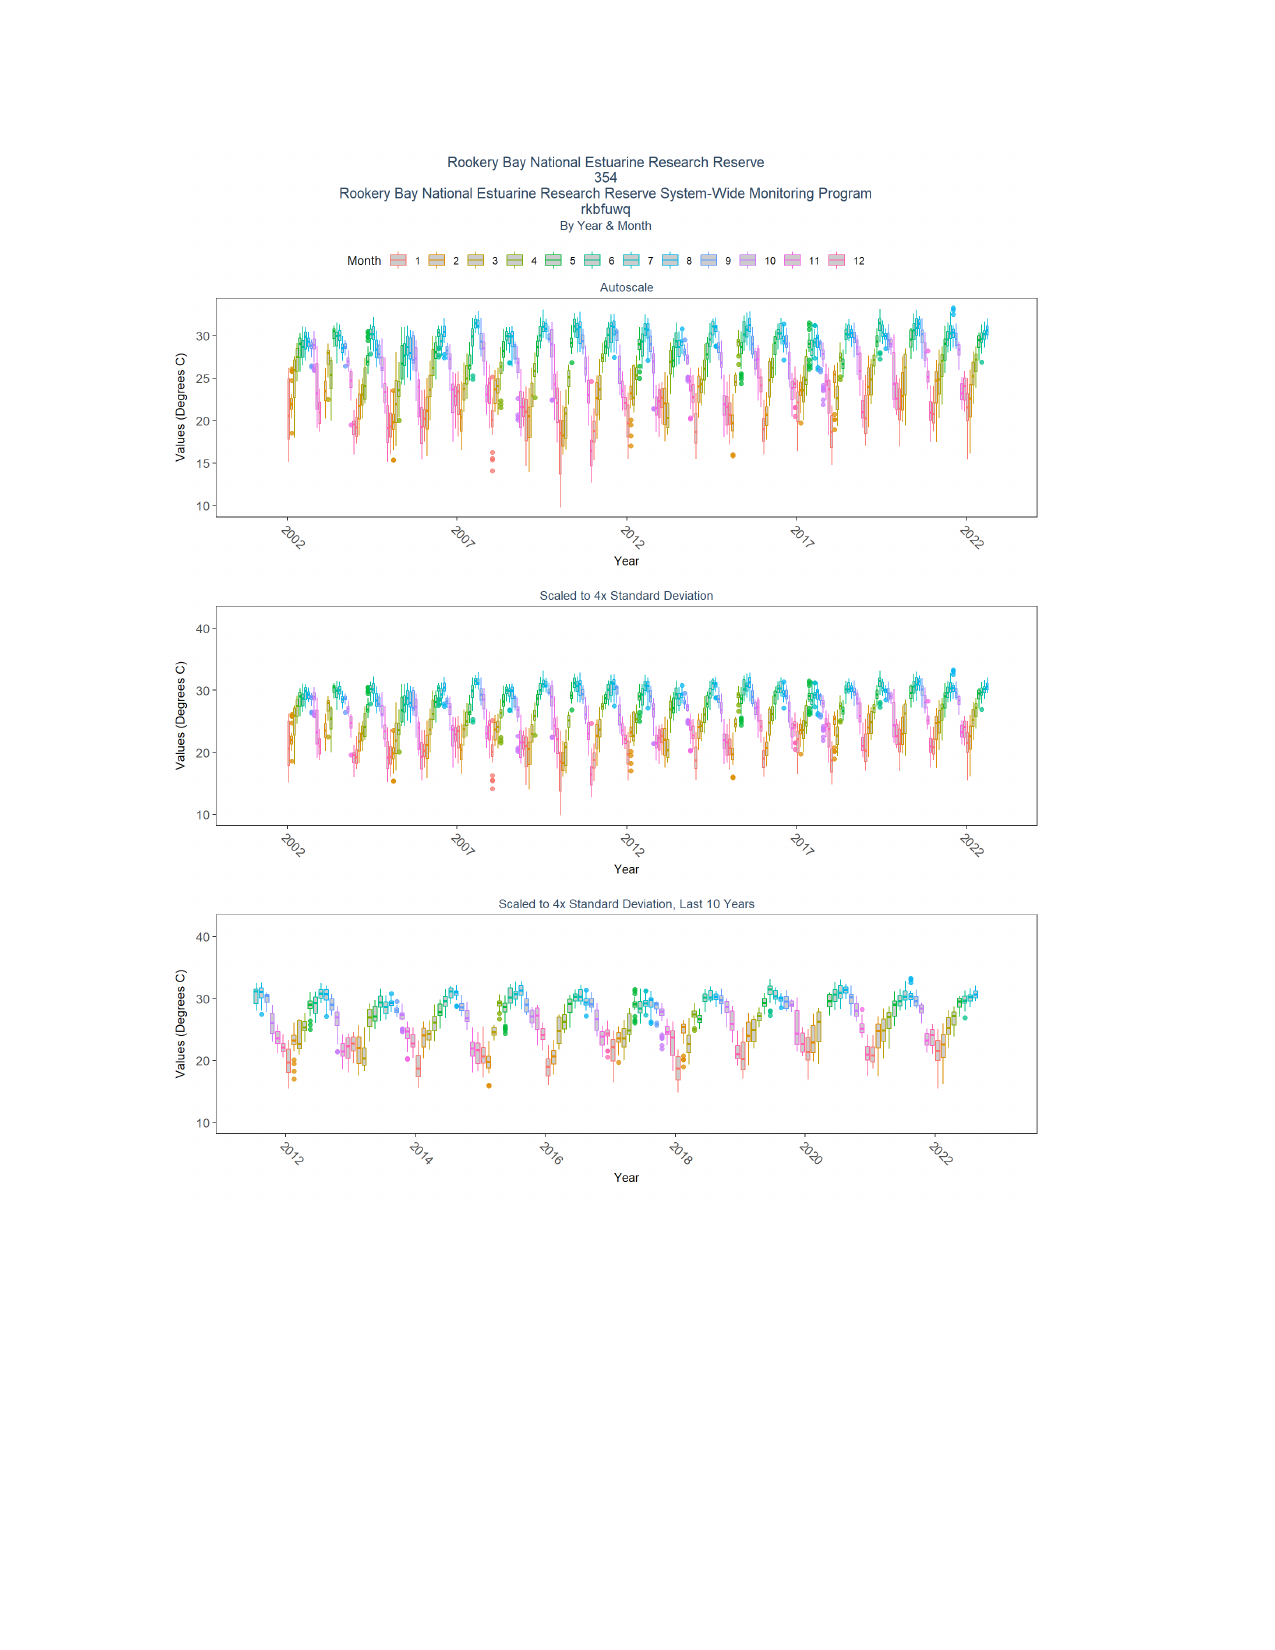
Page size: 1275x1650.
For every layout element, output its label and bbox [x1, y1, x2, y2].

picture [168, 150, 1044, 1200]
